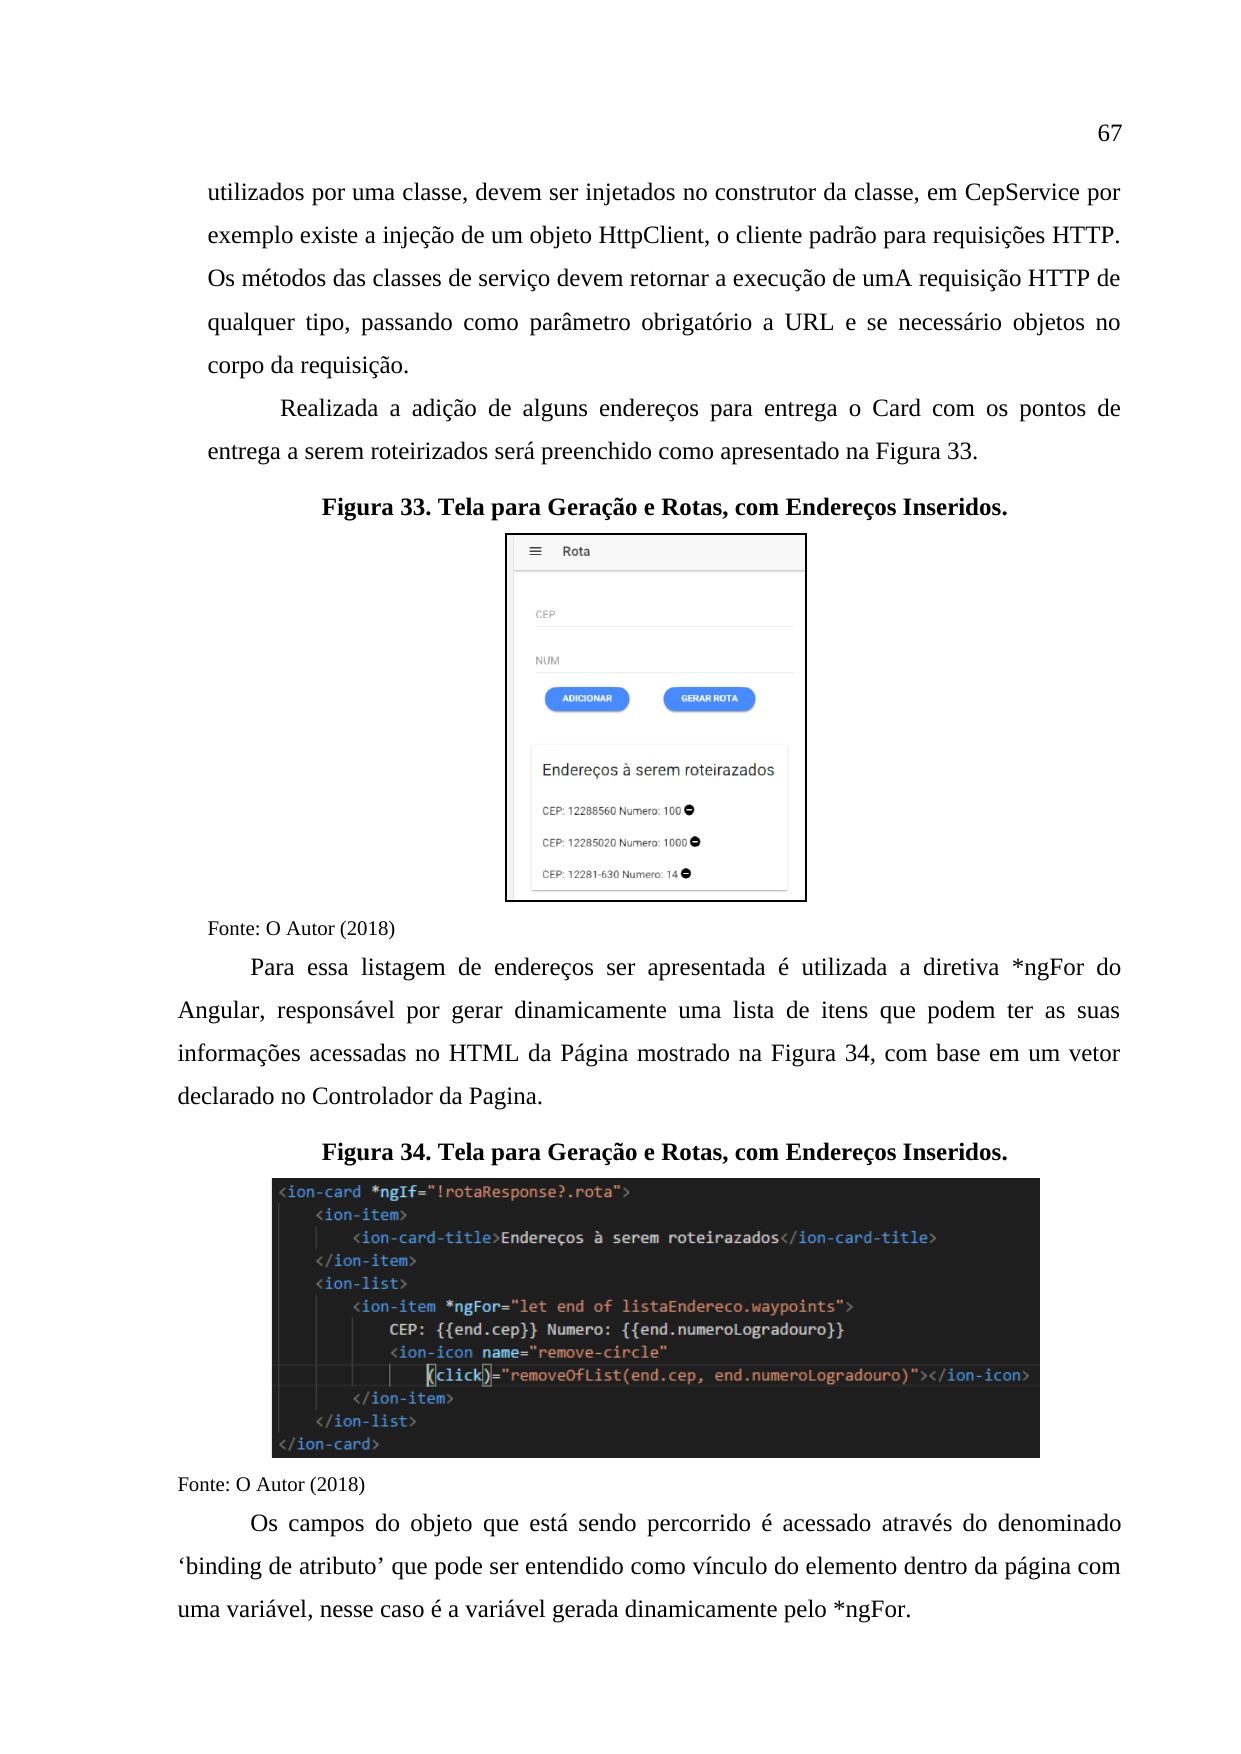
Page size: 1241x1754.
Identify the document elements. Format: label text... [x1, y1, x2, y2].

text Para essa listagem de endereços ser apresentada é utilizada a diretiva *ngFor do Angular, responsável por gerar dinamicamente uma lista de itens que podem ter as suas informações acessadas no HTML da Página mostrado na Figura 34, com base em um vetor declarado no Controlador da Pagina. [177, 952, 1122, 1110]
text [207, 177, 1122, 378]
picture [507, 535, 805, 900]
text Realizada a adição de alguns endereços para entrega o Card com os pontos de entrega a serem roteirizados será preenchido como apresentado na Figura 33. [207, 393, 1122, 465]
text Fonte: O Autor (2018) [177, 1472, 1122, 1496]
text Fonte: O Autor (2018) [207, 916, 1122, 940]
text Os campos do objeto que está sendo percorrido é acessado através do denominado ‘binding de atributo’ que pode ser entendido como vínculo do elemento dentro da página com uma variável, nesse caso é a variável gerada dinamicamente pelo *ngFor. [177, 1508, 1122, 1623]
picture [271, 1178, 1040, 1458]
text Figura 34. Tela para Geração e Rotas, com Endereços Inseridos. [207, 1137, 1122, 1166]
text Figura 33. Tela para Geração e Rotas, com Endereços Inseridos. [207, 492, 1122, 520]
